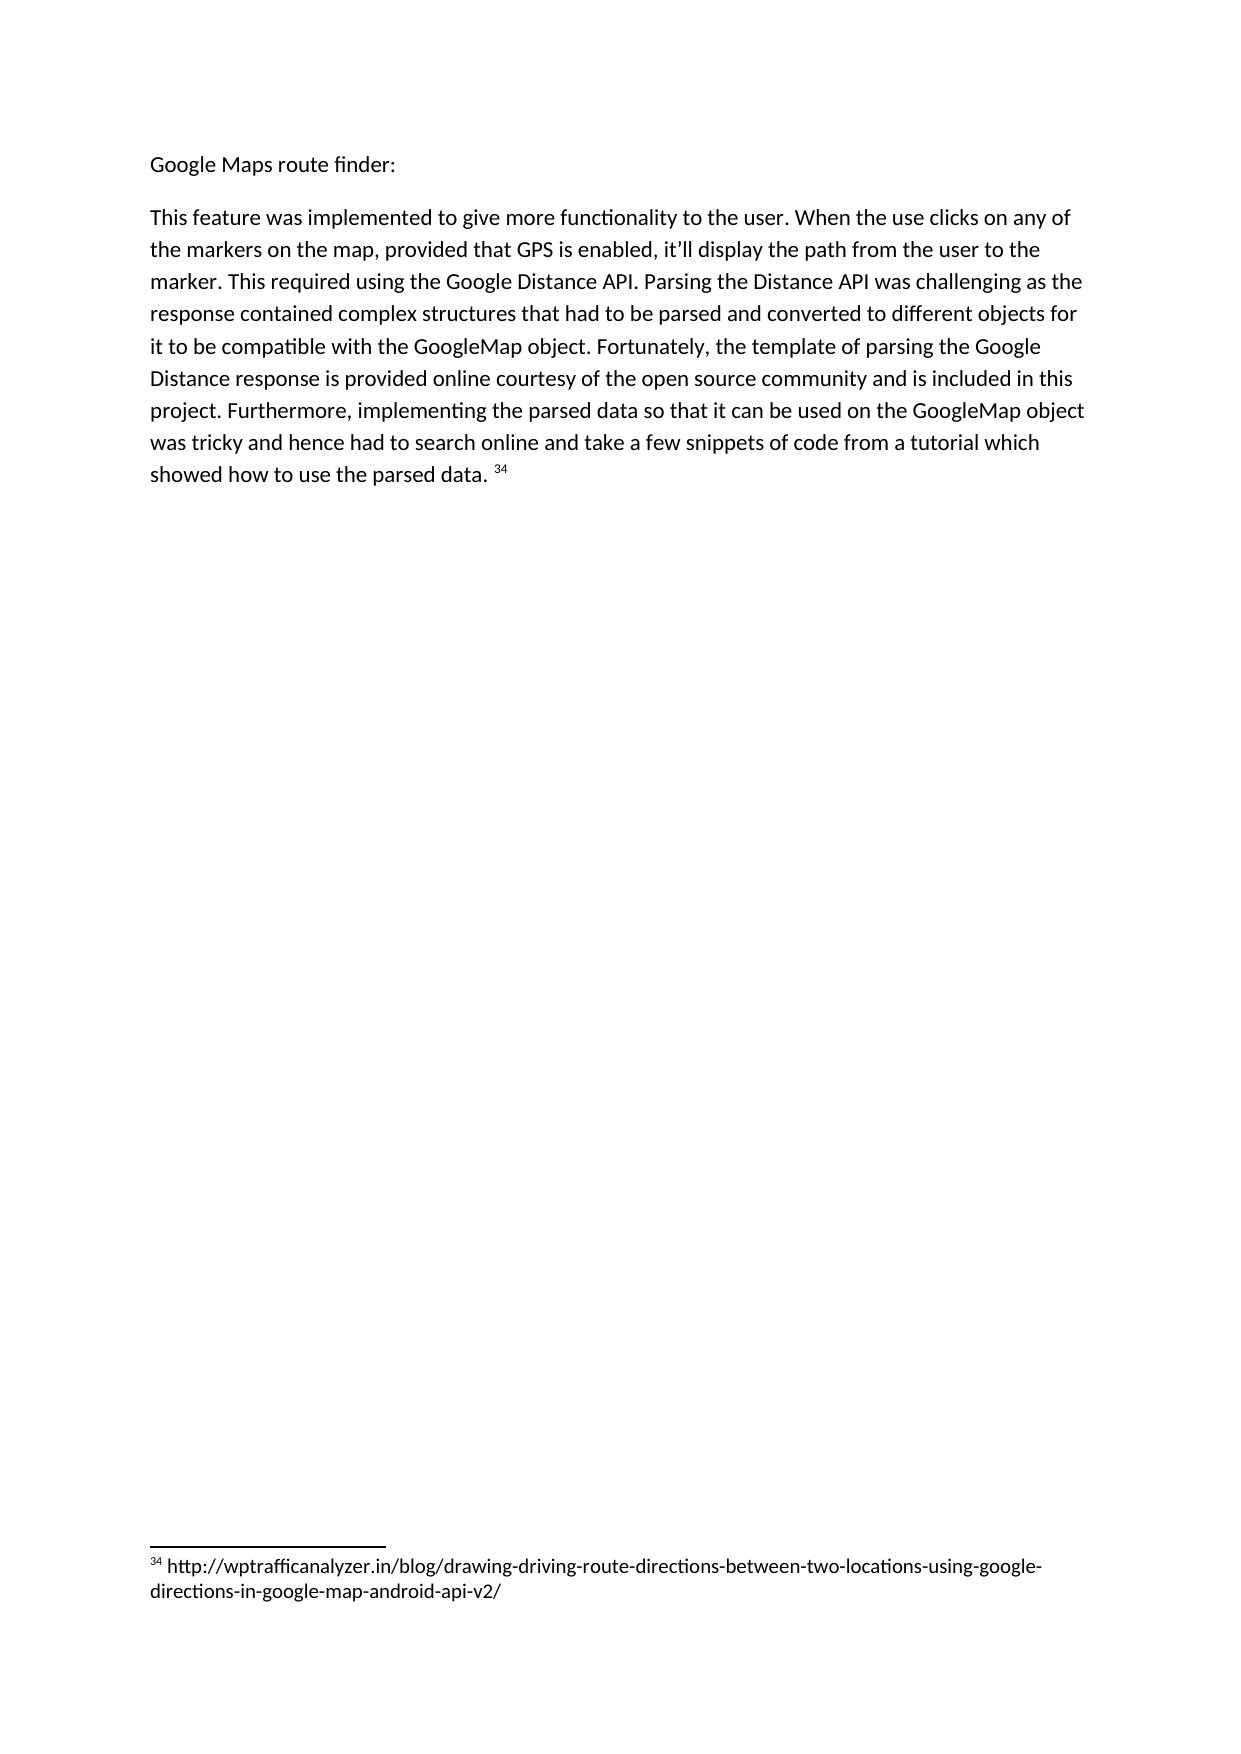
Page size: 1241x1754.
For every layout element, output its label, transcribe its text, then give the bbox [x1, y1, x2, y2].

text Google Maps route finder: [150, 150, 1090, 178]
text This feature was implemented to give more functionality to the user. When the use clicks on any of the markers on the map, provided that GPS is enabled, it’ll display the path from the user to the marker. This required using the Google Distance API. Parsing the Distance API was challenging as the response contained complex structures that had to be parsed and converted to different objects for it to be compatible with the GoogleMap object. Fortunately, the template of parsing the Google Distance response is provided online courtesy of the open source community and is included in this project. Furthermore, implementing the parsed data so that it can be used on the GoogleMap object was tricky and hence had to search online and take a few snippets of code from a tutorial which showed how to use the parsed data. [150, 203, 1090, 488]
